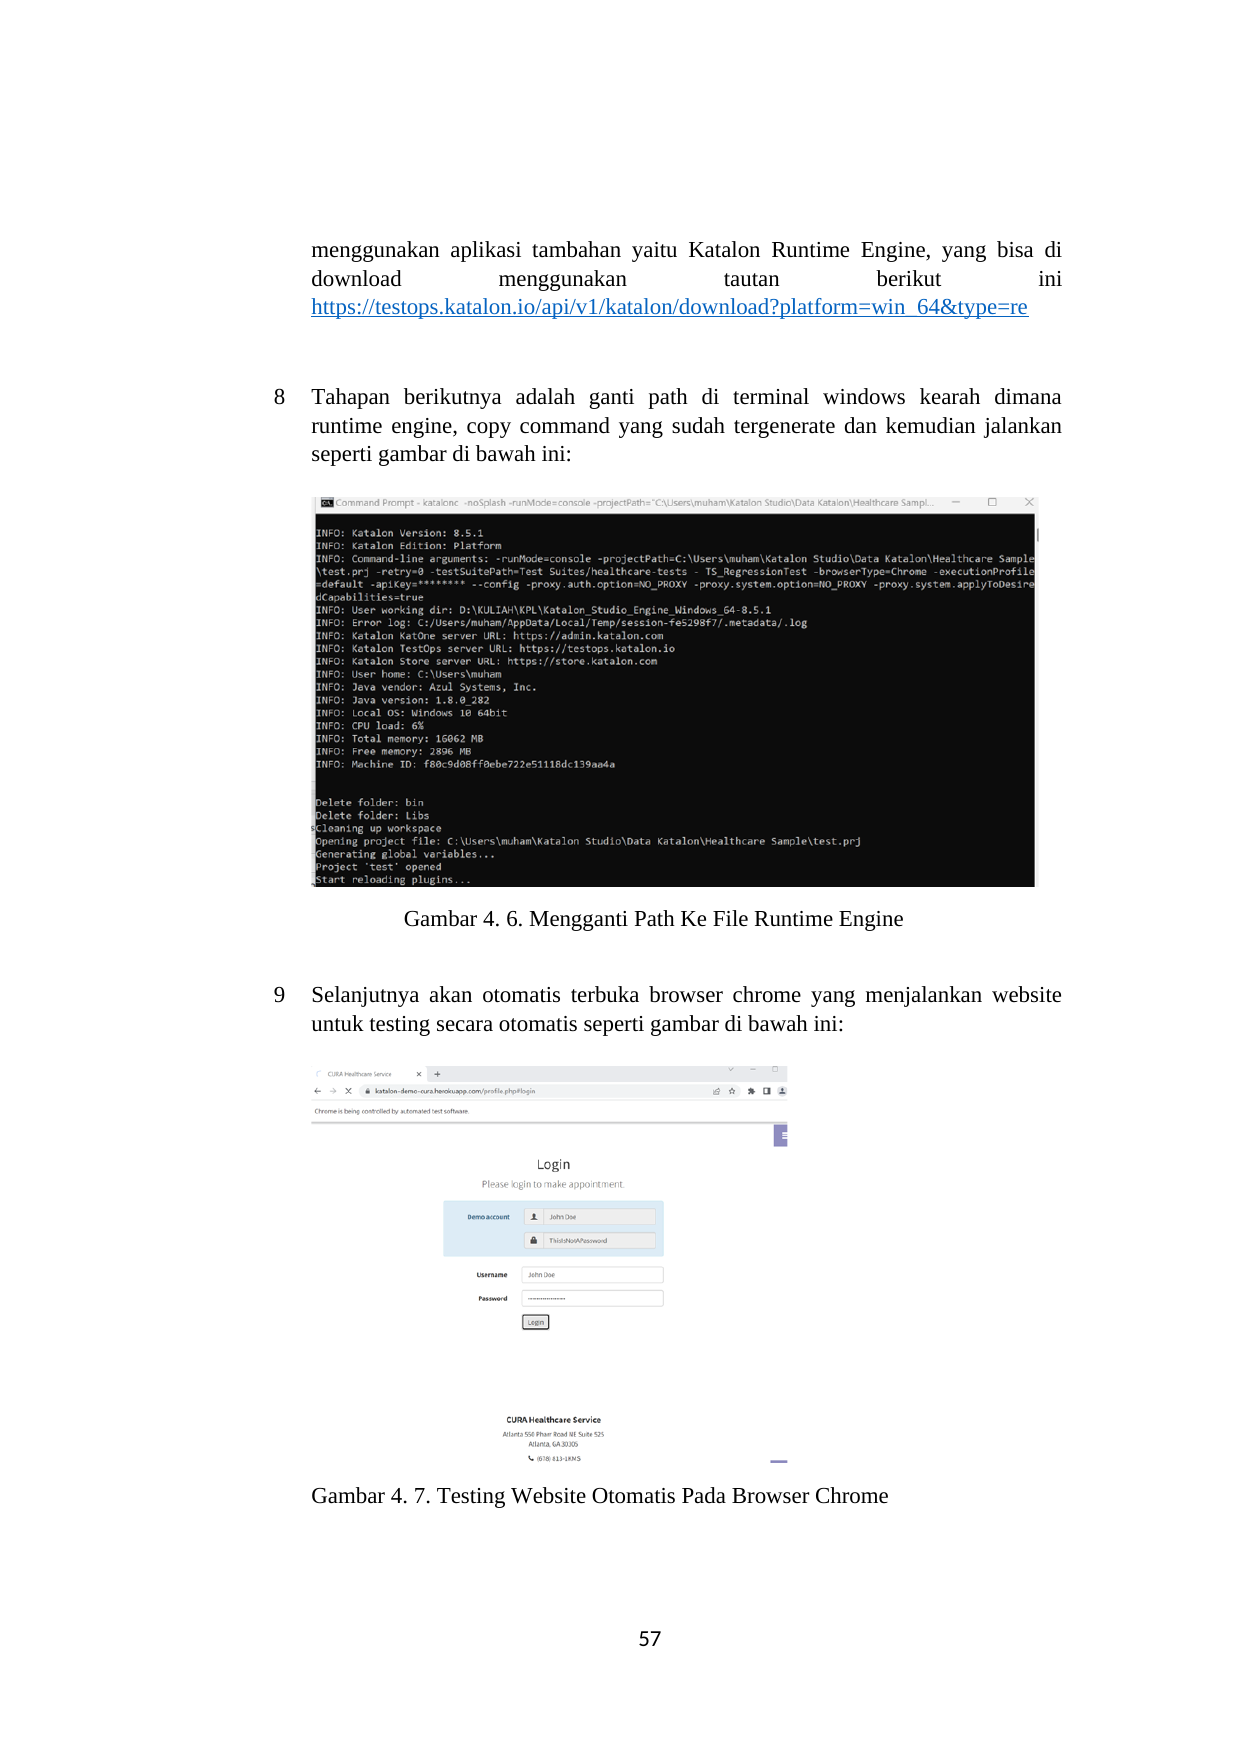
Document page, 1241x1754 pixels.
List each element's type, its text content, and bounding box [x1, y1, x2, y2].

picture [311, 497, 1039, 887]
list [274, 236, 1063, 319]
picture [311, 1066, 788, 1463]
text Gambar 4. 6. Mengganti Path Ke File Runtime Engine [386, 906, 1063, 932]
text Gambar 4. 7. Testing Website Otomatis Pada Browser Chrome [236, 1482, 1063, 1508]
list Selanjutnya akan otomatis terbuka browser chrome yang menjalankan website untuk testing secara otomatis seperti gambar di bawah ini: [274, 981, 1063, 1036]
list Tahapan berikutnya adalah ganti path di terminal windows kearah dimana runtime engine, copy command yang sudah tergenerate dan kemudian jalankan seperti gambar di bawah ini: [274, 383, 1063, 467]
